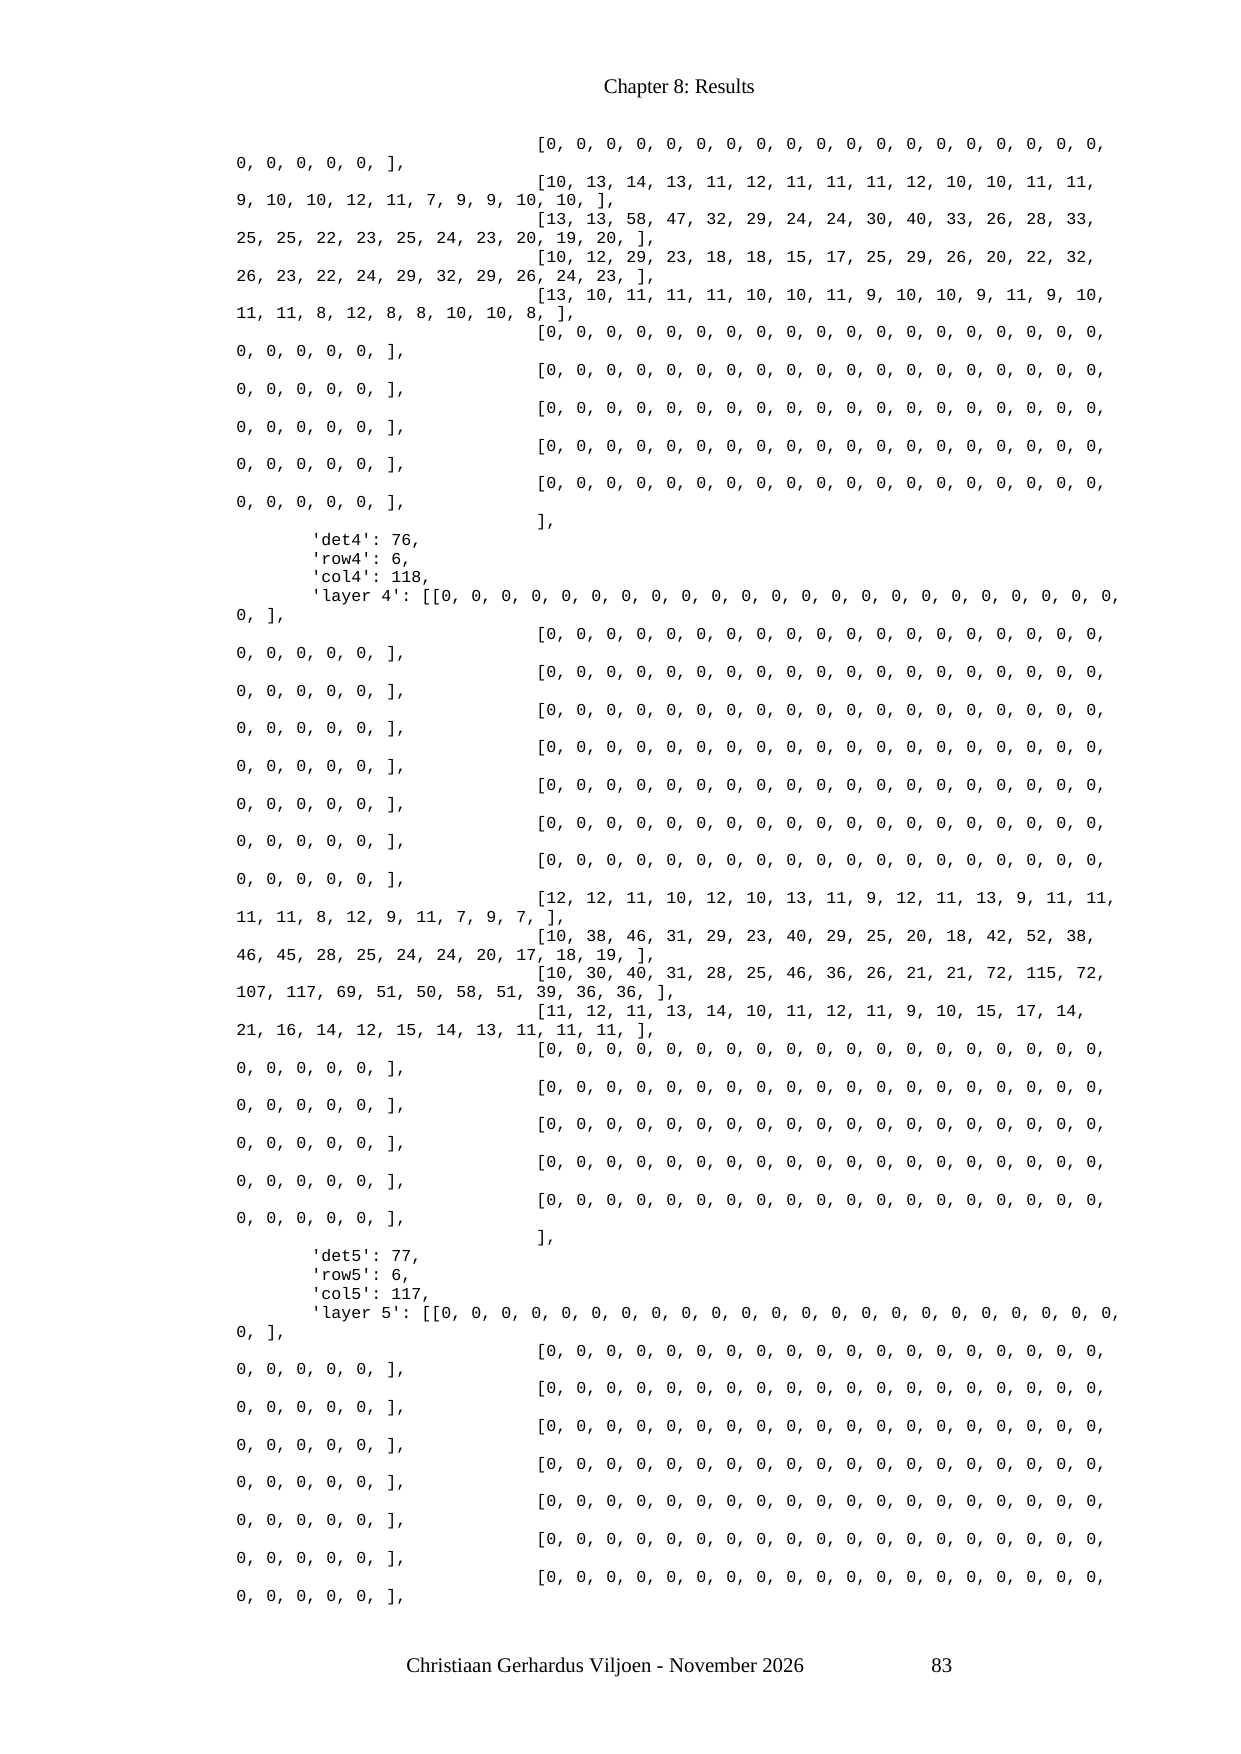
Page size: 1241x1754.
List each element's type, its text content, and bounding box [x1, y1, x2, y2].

text [0, 0, 0, 0, 0, 0, 0, 0, 0, 0, 0, 0, 0, 0, 0, 0, 0, 0, 0, 0, 0, 0, 0, 0, ], [236, 1342, 1122, 1380]
text 'row5': 6, [236, 1267, 1122, 1286]
text [0, 0, 0, 0, 0, 0, 0, 0, 0, 0, 0, 0, 0, 0, 0, 0, 0, 0, 0, 0, 0, 0, 0, 0, ], [236, 324, 1122, 362]
text 'layer 4': [[0, 0, 0, 0, 0, 0, 0, 0, 0, 0, 0, 0, 0, 0, 0, 0, 0, 0, 0, 0, 0, 0, 0, 0, ], [236, 588, 1122, 626]
text ], [236, 512, 1122, 531]
text [0, 0, 0, 0, 0, 0, 0, 0, 0, 0, 0, 0, 0, 0, 0, 0, 0, 0, 0, 0, 0, 0, 0, 0, ], [236, 739, 1122, 776]
text [0, 0, 0, 0, 0, 0, 0, 0, 0, 0, 0, 0, 0, 0, 0, 0, 0, 0, 0, 0, 0, 0, 0, 0, ], [236, 626, 1122, 663]
text [0, 0, 0, 0, 0, 0, 0, 0, 0, 0, 0, 0, 0, 0, 0, 0, 0, 0, 0, 0, 0, 0, 0, 0, ], [236, 701, 1122, 739]
text [0, 0, 0, 0, 0, 0, 0, 0, 0, 0, 0, 0, 0, 0, 0, 0, 0, 0, 0, 0, 0, 0, 0, 0, ], [236, 437, 1122, 475]
text [0, 0, 0, 0, 0, 0, 0, 0, 0, 0, 0, 0, 0, 0, 0, 0, 0, 0, 0, 0, 0, 0, 0, 0, ], [236, 1191, 1122, 1229]
text [0, 0, 0, 0, 0, 0, 0, 0, 0, 0, 0, 0, 0, 0, 0, 0, 0, 0, 0, 0, 0, 0, 0, 0, ], [236, 1040, 1122, 1078]
text [0, 0, 0, 0, 0, 0, 0, 0, 0, 0, 0, 0, 0, 0, 0, 0, 0, 0, 0, 0, 0, 0, 0, 0, ], [236, 1417, 1122, 1455]
text [0, 0, 0, 0, 0, 0, 0, 0, 0, 0, 0, 0, 0, 0, 0, 0, 0, 0, 0, 0, 0, 0, 0, 0, ], [236, 1116, 1122, 1153]
text [0, 0, 0, 0, 0, 0, 0, 0, 0, 0, 0, 0, 0, 0, 0, 0, 0, 0, 0, 0, 0, 0, 0, 0, ], [236, 1531, 1122, 1568]
text [0, 0, 0, 0, 0, 0, 0, 0, 0, 0, 0, 0, 0, 0, 0, 0, 0, 0, 0, 0, 0, 0, 0, 0, ], [236, 814, 1122, 852]
text [0, 0, 0, 0, 0, 0, 0, 0, 0, 0, 0, 0, 0, 0, 0, 0, 0, 0, 0, 0, 0, 0, 0, 0, ], [236, 1455, 1122, 1493]
text 'det5': 77, [236, 1248, 1122, 1267]
text 'det4': 76, [236, 531, 1122, 550]
text [0, 0, 0, 0, 0, 0, 0, 0, 0, 0, 0, 0, 0, 0, 0, 0, 0, 0, 0, 0, 0, 0, 0, 0, ], [236, 852, 1122, 889]
text [11, 12, 11, 13, 14, 10, 11, 12, 11, 9, 10, 15, 17, 14, 21, 16, 14, 12, 15, 14, 13, 11, 11, 11, ], [236, 1003, 1122, 1040]
text 'layer 5': [[0, 0, 0, 0, 0, 0, 0, 0, 0, 0, 0, 0, 0, 0, 0, 0, 0, 0, 0, 0, 0, 0, 0, 0, ], [236, 1304, 1122, 1342]
text [12, 12, 11, 10, 12, 10, 13, 11, 9, 12, 11, 13, 9, 11, 11, 11, 11, 8, 12, 9, 11, 7, 9, 7, ], [236, 889, 1122, 927]
text [0, 0, 0, 0, 0, 0, 0, 0, 0, 0, 0, 0, 0, 0, 0, 0, 0, 0, 0, 0, 0, 0, 0, 0, ], [236, 663, 1122, 701]
text ], [236, 1229, 1122, 1248]
text [13, 10, 11, 11, 11, 10, 10, 11, 9, 10, 10, 9, 11, 9, 10, 11, 11, 8, 12, 8, 8, 10, 10, 8, ], [236, 286, 1122, 324]
text [0, 0, 0, 0, 0, 0, 0, 0, 0, 0, 0, 0, 0, 0, 0, 0, 0, 0, 0, 0, 0, 0, 0, 0, ], [236, 1493, 1122, 1531]
text 'col5': 117, [236, 1286, 1122, 1304]
text [0, 0, 0, 0, 0, 0, 0, 0, 0, 0, 0, 0, 0, 0, 0, 0, 0, 0, 0, 0, 0, 0, 0, 0, ], [236, 362, 1122, 399]
text [10, 38, 46, 31, 29, 23, 40, 29, 25, 20, 18, 42, 52, 38, 46, 45, 28, 25, 24, 24, 20, 17, 18, 19, ], [236, 927, 1122, 965]
text [0, 0, 0, 0, 0, 0, 0, 0, 0, 0, 0, 0, 0, 0, 0, 0, 0, 0, 0, 0, 0, 0, 0, 0, ], [236, 1568, 1122, 1606]
text [10, 12, 29, 23, 18, 18, 15, 17, 25, 29, 26, 20, 22, 32, 26, 23, 22, 24, 29, 32, 29, 26, 24, 23, ], [236, 248, 1122, 286]
text [13, 13, 58, 47, 32, 29, 24, 24, 30, 40, 33, 26, 28, 33, 25, 25, 22, 23, 25, 24, 23, 20, 19, 20, ], [236, 211, 1122, 248]
text 'col4': 118, [236, 569, 1122, 588]
text [0, 0, 0, 0, 0, 0, 0, 0, 0, 0, 0, 0, 0, 0, 0, 0, 0, 0, 0, 0, 0, 0, 0, 0, ], [236, 135, 1122, 173]
text [0, 0, 0, 0, 0, 0, 0, 0, 0, 0, 0, 0, 0, 0, 0, 0, 0, 0, 0, 0, 0, 0, 0, 0, ], [236, 1153, 1122, 1191]
text [0, 0, 0, 0, 0, 0, 0, 0, 0, 0, 0, 0, 0, 0, 0, 0, 0, 0, 0, 0, 0, 0, 0, 0, ], [236, 776, 1122, 814]
text [0, 0, 0, 0, 0, 0, 0, 0, 0, 0, 0, 0, 0, 0, 0, 0, 0, 0, 0, 0, 0, 0, 0, 0, ], [236, 1078, 1122, 1116]
text [0, 0, 0, 0, 0, 0, 0, 0, 0, 0, 0, 0, 0, 0, 0, 0, 0, 0, 0, 0, 0, 0, 0, 0, ], [236, 1380, 1122, 1417]
text [10, 30, 40, 31, 28, 25, 46, 36, 26, 21, 21, 72, 115, 72, 107, 117, 69, 51, 50, 58, 51, 39, 36, 36, ], [236, 965, 1122, 1003]
text [10, 13, 14, 13, 11, 12, 11, 11, 11, 12, 10, 10, 11, 11, 9, 10, 10, 12, 11, 7, 9, 9, 10, 10, ], [236, 173, 1122, 211]
text [0, 0, 0, 0, 0, 0, 0, 0, 0, 0, 0, 0, 0, 0, 0, 0, 0, 0, 0, 0, 0, 0, 0, 0, ], [236, 399, 1122, 437]
text [0, 0, 0, 0, 0, 0, 0, 0, 0, 0, 0, 0, 0, 0, 0, 0, 0, 0, 0, 0, 0, 0, 0, 0, ], [236, 475, 1122, 512]
text 'row4': 6, [236, 550, 1122, 569]
